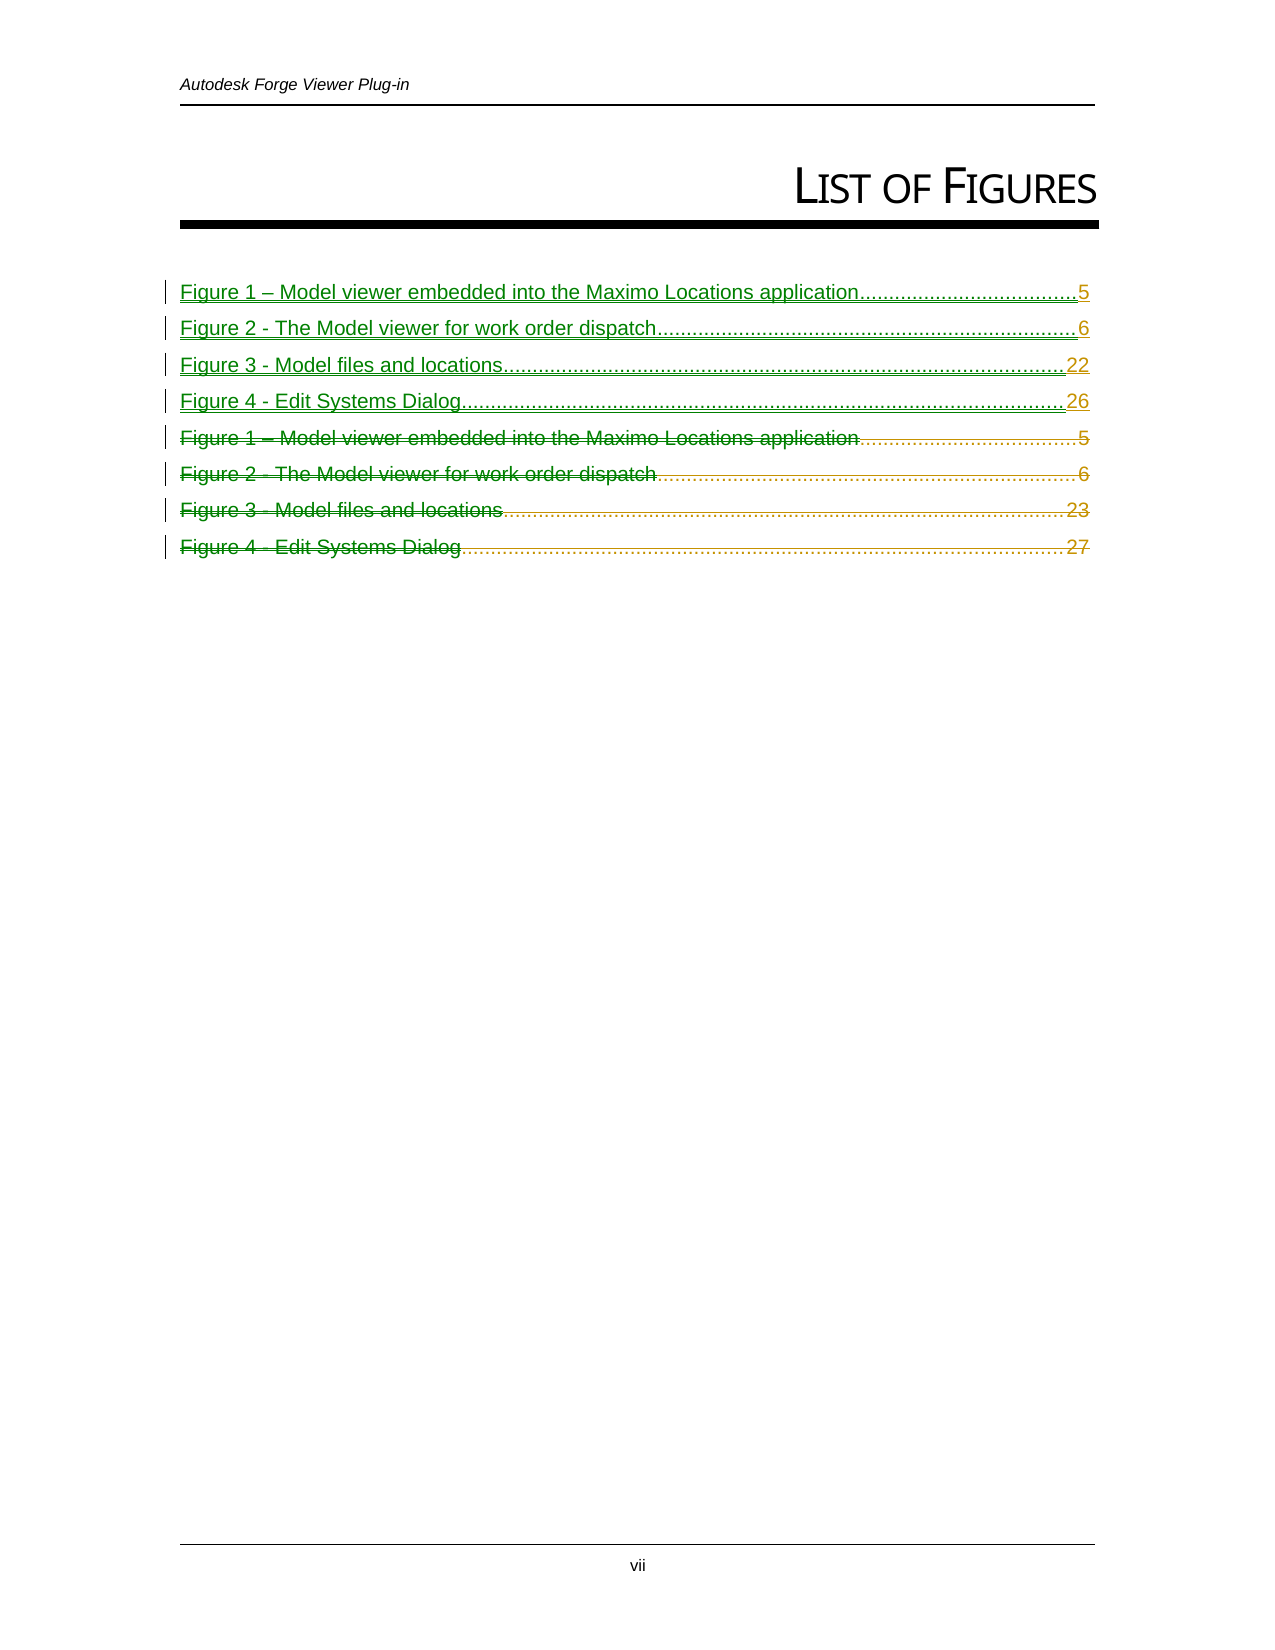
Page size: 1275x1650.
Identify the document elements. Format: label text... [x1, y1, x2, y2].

list List of Figures [180, 150, 1099, 220]
